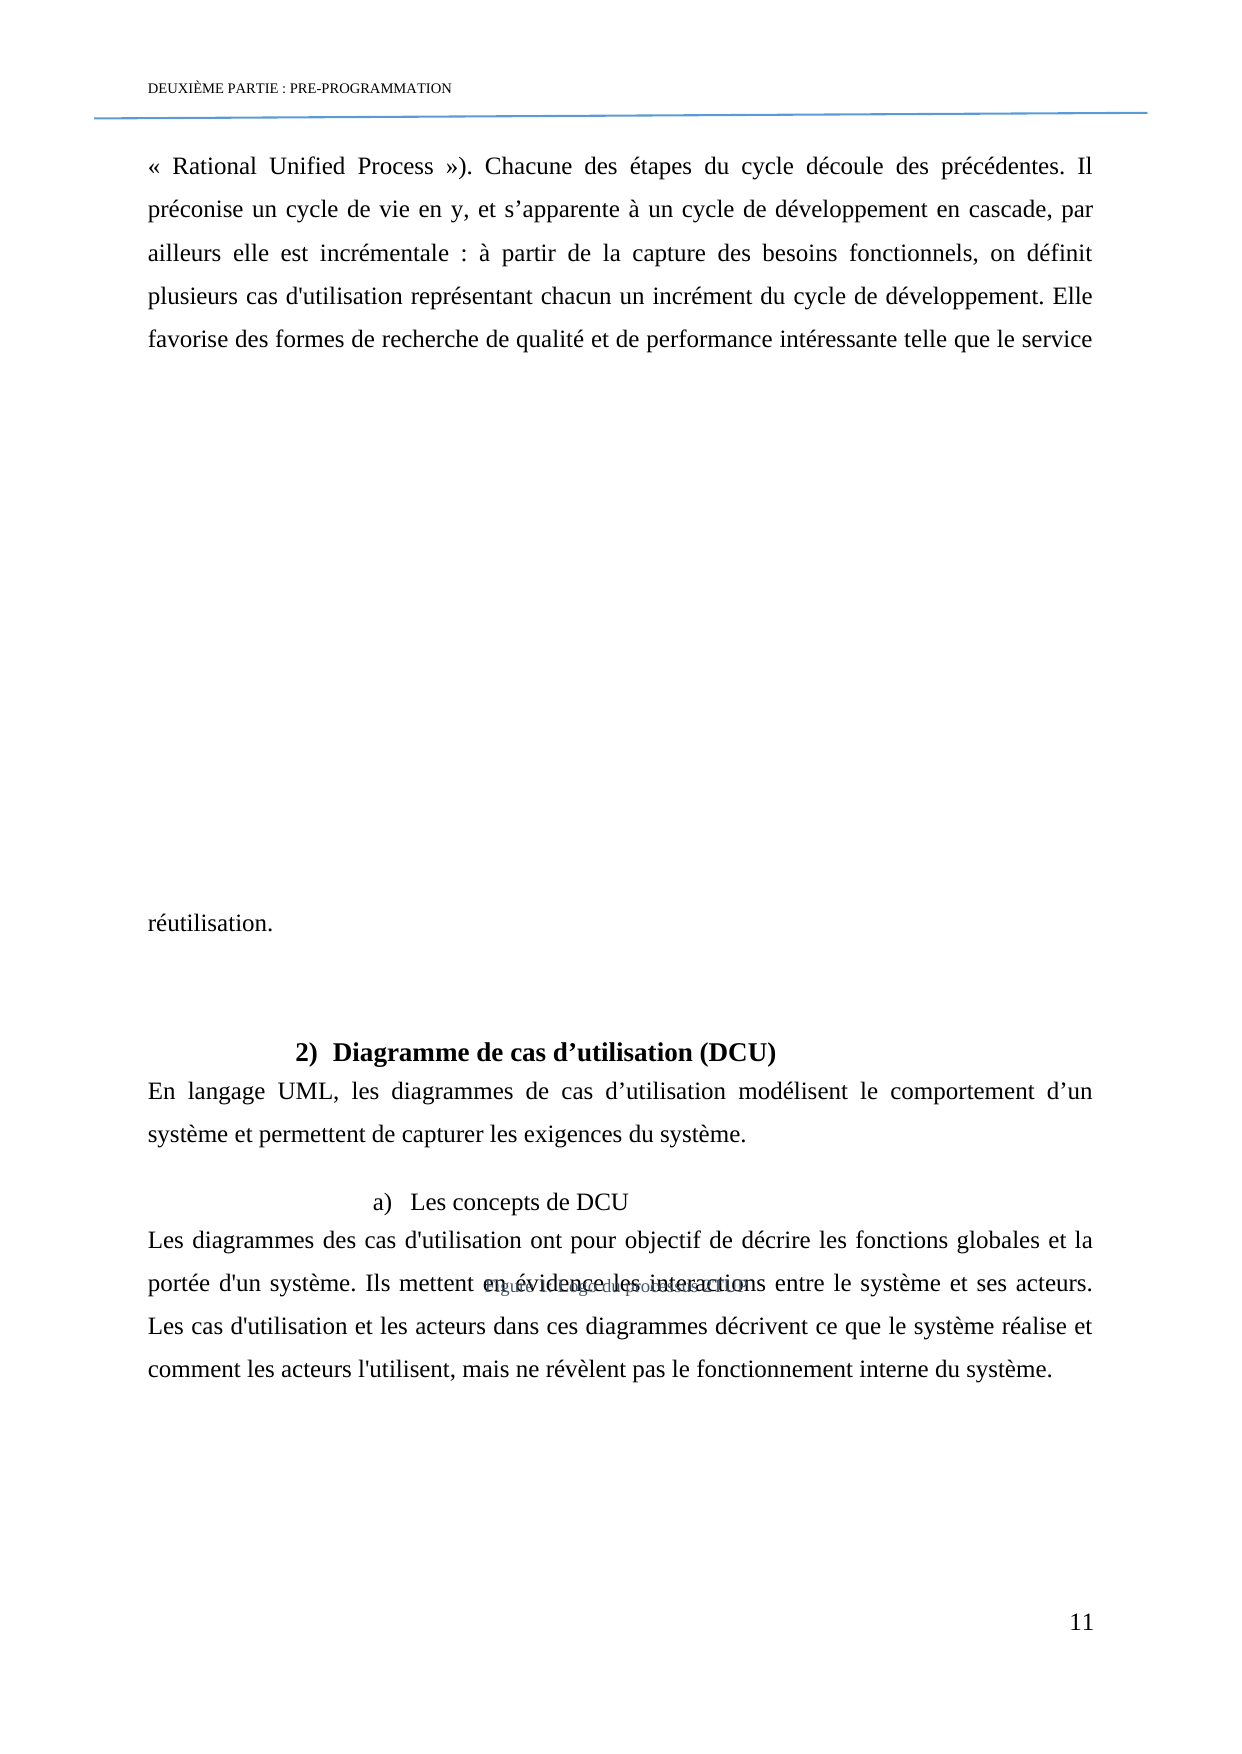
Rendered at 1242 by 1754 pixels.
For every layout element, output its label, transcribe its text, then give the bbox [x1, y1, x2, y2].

text Les diagrammes des cas d'utilisation ont pour objectif de décrire les fonctions globales et la portée d'un système. Ils mettent en évidence les interactions entre le système et ses acteurs. Les cas d'utilisation et les acteurs dans ces diagrammes décrivent ce que le système réalise et comment les acteurs l'utilisent, mais ne révèlent pas le fonctionnement interne du système. [148, 1225, 1094, 1383]
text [148, 151, 1094, 937]
text En langage UML, les diagrammes de cas d’utilisation modélisent le comportement d’un système et permettent de capturer les exigences du système. [148, 1076, 1094, 1148]
subtitle Les concepts de DCU [373, 1187, 1094, 1216]
subtitle Diagramme de cas d’utilisation (DCU) [295, 1036, 1094, 1067]
